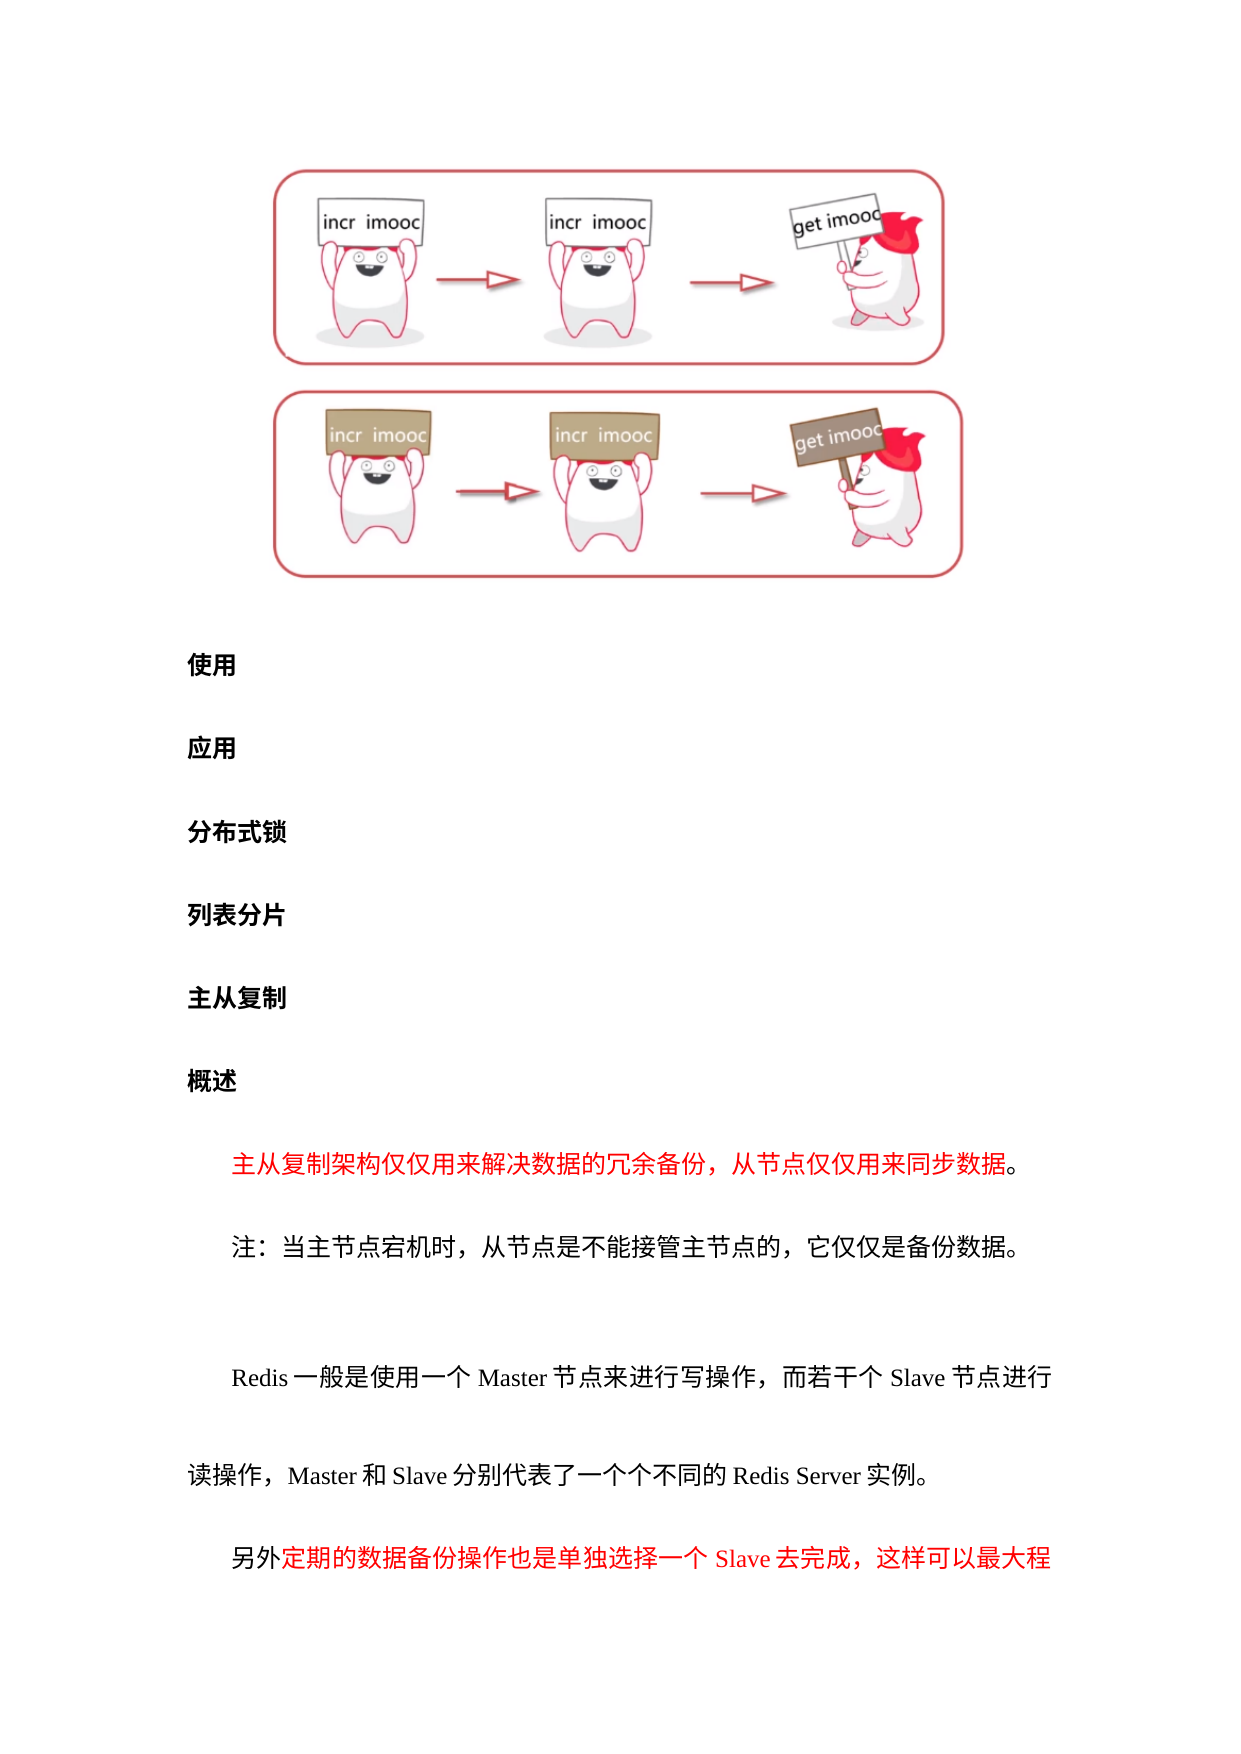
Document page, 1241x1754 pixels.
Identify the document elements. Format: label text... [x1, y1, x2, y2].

picture [255, 162, 986, 593]
subtitle 列表分片 [187, 881, 1053, 946]
subtitle 分布式锁 [187, 798, 1053, 863]
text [187, 1524, 1053, 1589]
text 注：当主节点宕机时，从节点是不能接管主节点的，它仅仅是备份数据。 [187, 1213, 1053, 1278]
subtitle 应用 [187, 714, 1053, 779]
subtitle 使用 [187, 631, 1053, 696]
subtitle 主从复制 [187, 964, 1053, 1029]
text 主从复制架构仅仅用来解决数据的冗余备份，从节点仅仅用来同步数据。 [187, 1130, 1053, 1195]
subtitle 概述 [187, 1047, 1053, 1112]
text Redis一般是使用一个Master节点来进行写操作，而若干个Slave节点进行读操作，Master和Slave分别代表了一个个不同的Redis Server实例。 [187, 1343, 1053, 1506]
